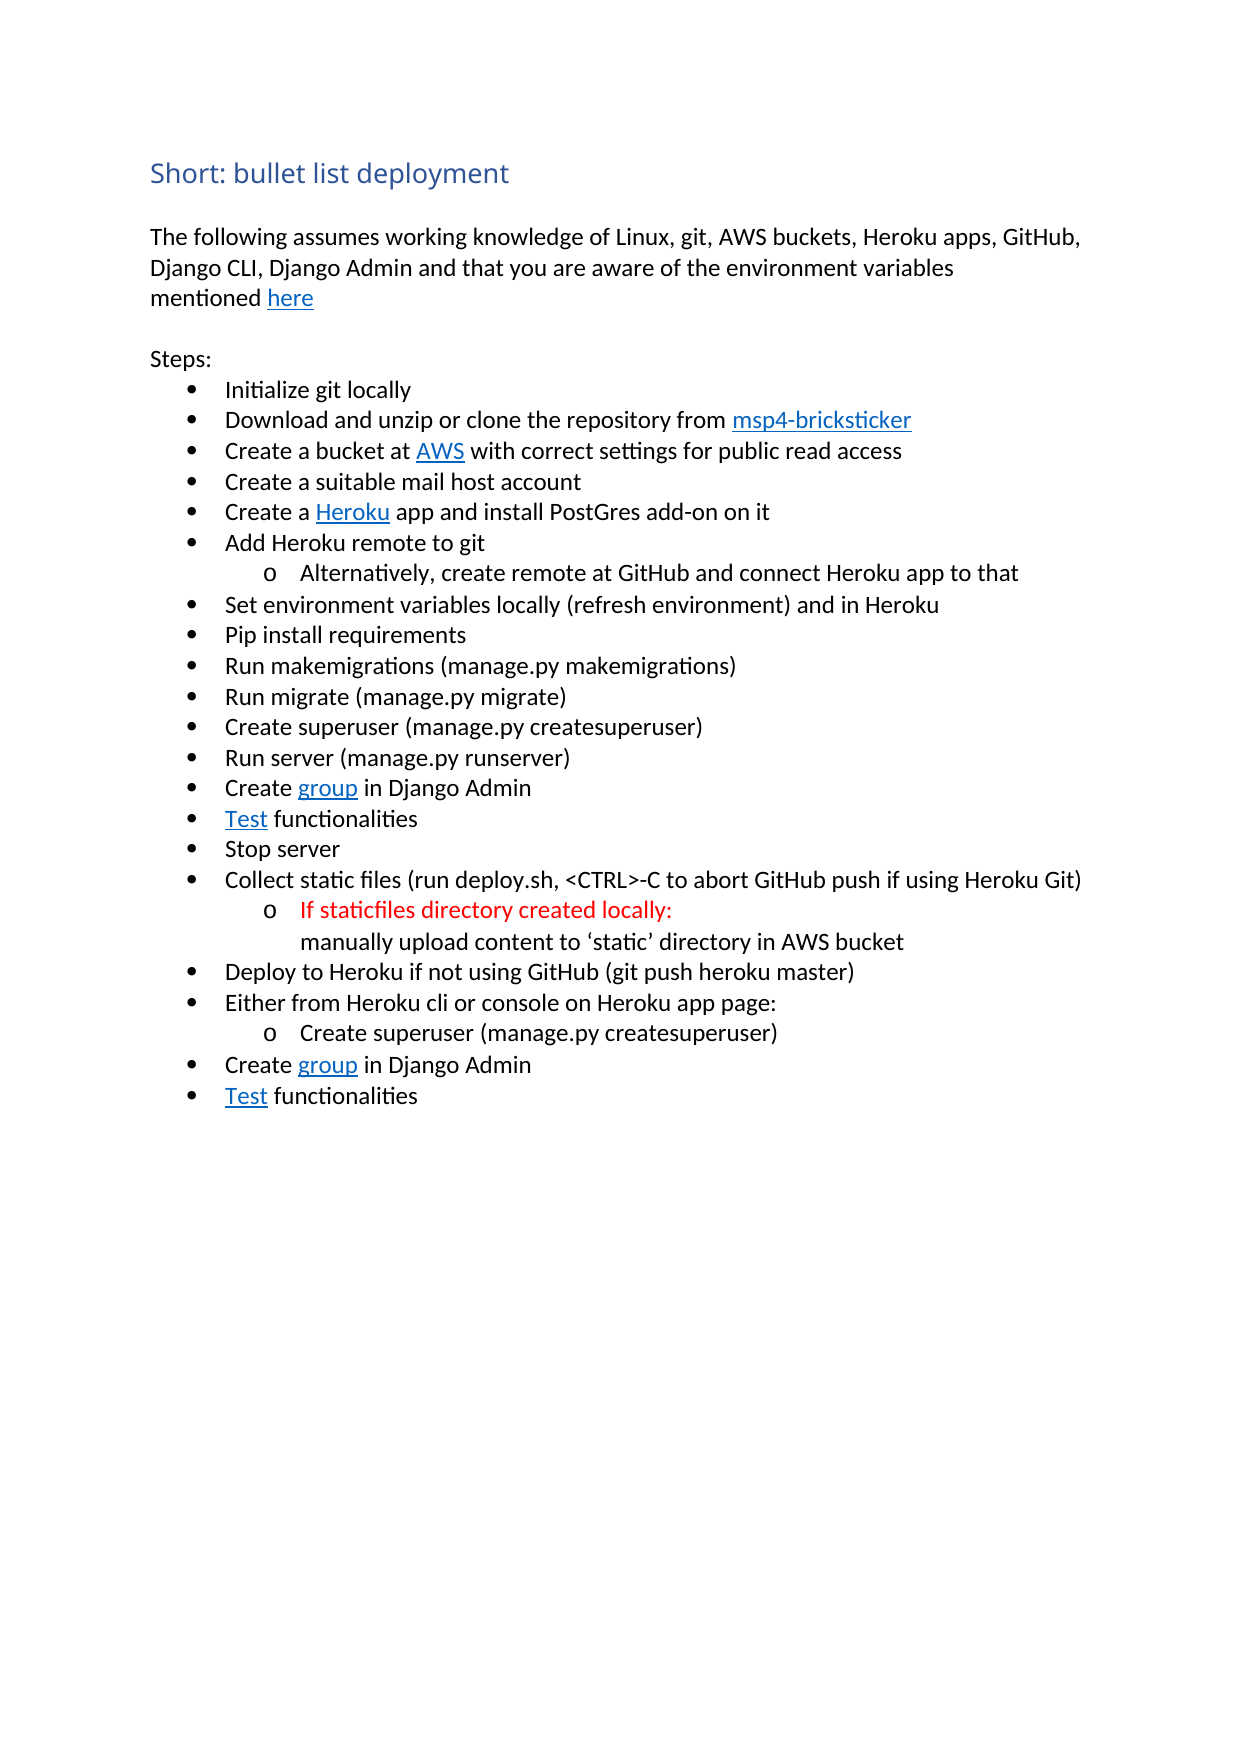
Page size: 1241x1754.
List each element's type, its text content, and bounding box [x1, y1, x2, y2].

list Either from Heroku cli or console on Heroku app page: [187, 987, 1090, 1018]
list Deploy to Heroku if not using GitHub (git push heroku master) [187, 957, 1090, 987]
list Collect static files (run deploy.sh, <CTRL>-C to abort GitHub push if using Heroku Git) [187, 864, 1090, 894]
list Test functionalities [187, 1080, 1090, 1110]
list Create a suitable mail host account [187, 466, 1090, 496]
list Create group in Django Admin [187, 1049, 1090, 1080]
text mentioned here [150, 283, 1090, 313]
list Create superuser (manage.py createsuperuser) [187, 711, 1090, 742]
text Steps: [150, 344, 1090, 374]
list Run makemigrations (manage.py makemigrations) [187, 650, 1090, 681]
list Alternatively, create remote at GitHub and connect Heroku app to that [262, 557, 1090, 589]
subtitle Short: bullet list deployment [150, 154, 1090, 191]
list Run migrate (manage.py migrate) [187, 681, 1090, 711]
list If staticfiles directory created locally: manually upload content to ‘static’ directory in AWS bucket [262, 894, 1090, 957]
list Pip install requirements [187, 619, 1090, 650]
list Set environment variables locally (refresh environment) and in Heroku [187, 589, 1090, 619]
list Initialize git locally [187, 374, 1090, 405]
list Create group in Django Admin [187, 772, 1090, 803]
list Create superuser (manage.py createsuperuser) [262, 1018, 1090, 1049]
list Create a Heroku app and install PostGres add-on on it [187, 496, 1090, 527]
list Download and unzip or clone the repository from msp4-bricksticker [187, 405, 1090, 435]
list Create a bucket at AWS with correct settings for public read access [187, 435, 1090, 466]
text The following assumes working knowledge of Linux, git, AWS buckets, Heroku apps, GitHub, Django CLI, Django Admin and that you are aware of the environment variables [150, 222, 1090, 283]
list Stop server [187, 833, 1090, 864]
list Add Heroku remote to git [187, 527, 1090, 557]
list Run server (manage.py runserver) [187, 742, 1090, 772]
list Test functionalities [187, 803, 1090, 833]
